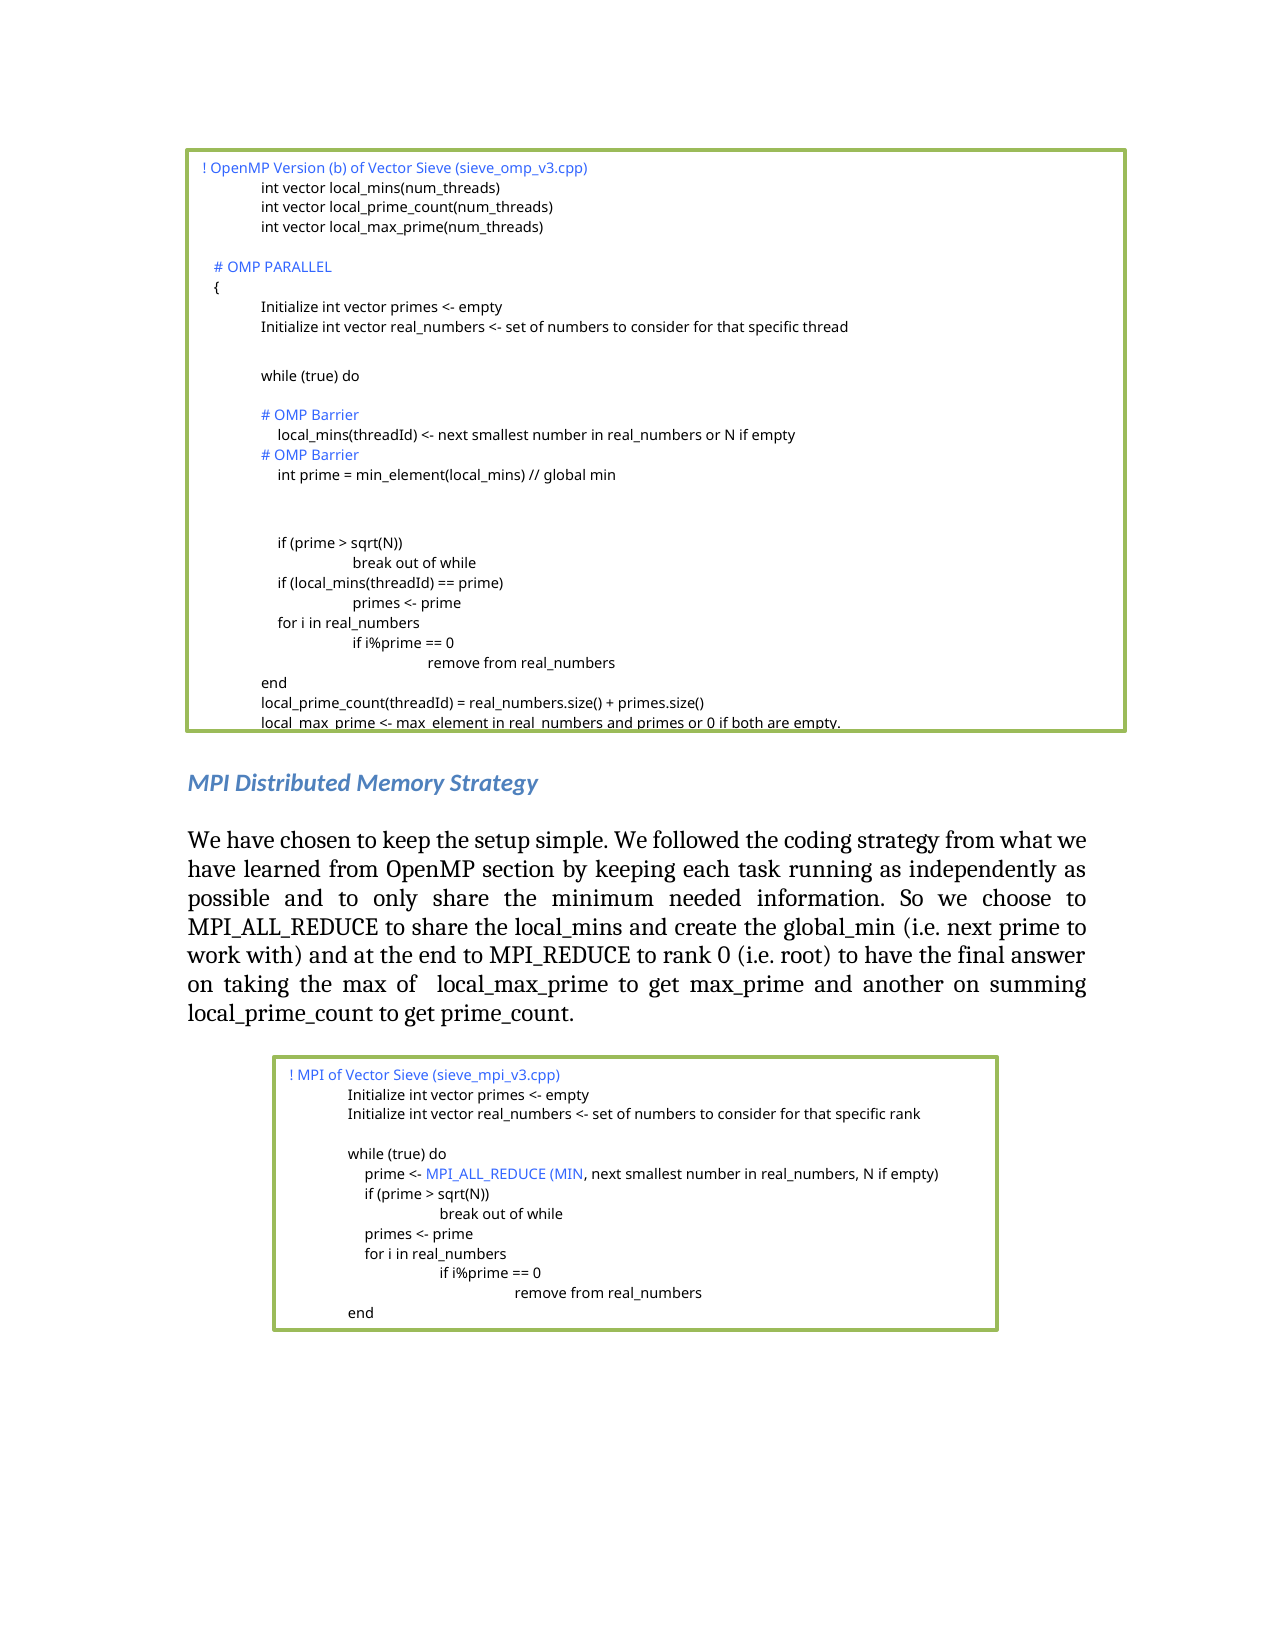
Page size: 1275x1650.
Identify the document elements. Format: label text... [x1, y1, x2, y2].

text We have chosen to keep the setup simple. We followed the coding strategy from what we have learned from OpenMP section by keeping each task running as independently as possible and to only share the minimum needed information. So we choose to MPI_ALL_REDUCE to share the local_mins and create the global_min (i.e. next prime to work with) and at the end to MPI_REDUCE to rank 0 (i.e. root) to have the final answer on taking the max of local_max_prime to get max_prime and another on summing local_prime_count to get prime_count. [187, 826, 1087, 1028]
subtitle MPI Distributed Memory Strategy [187, 767, 1087, 797]
